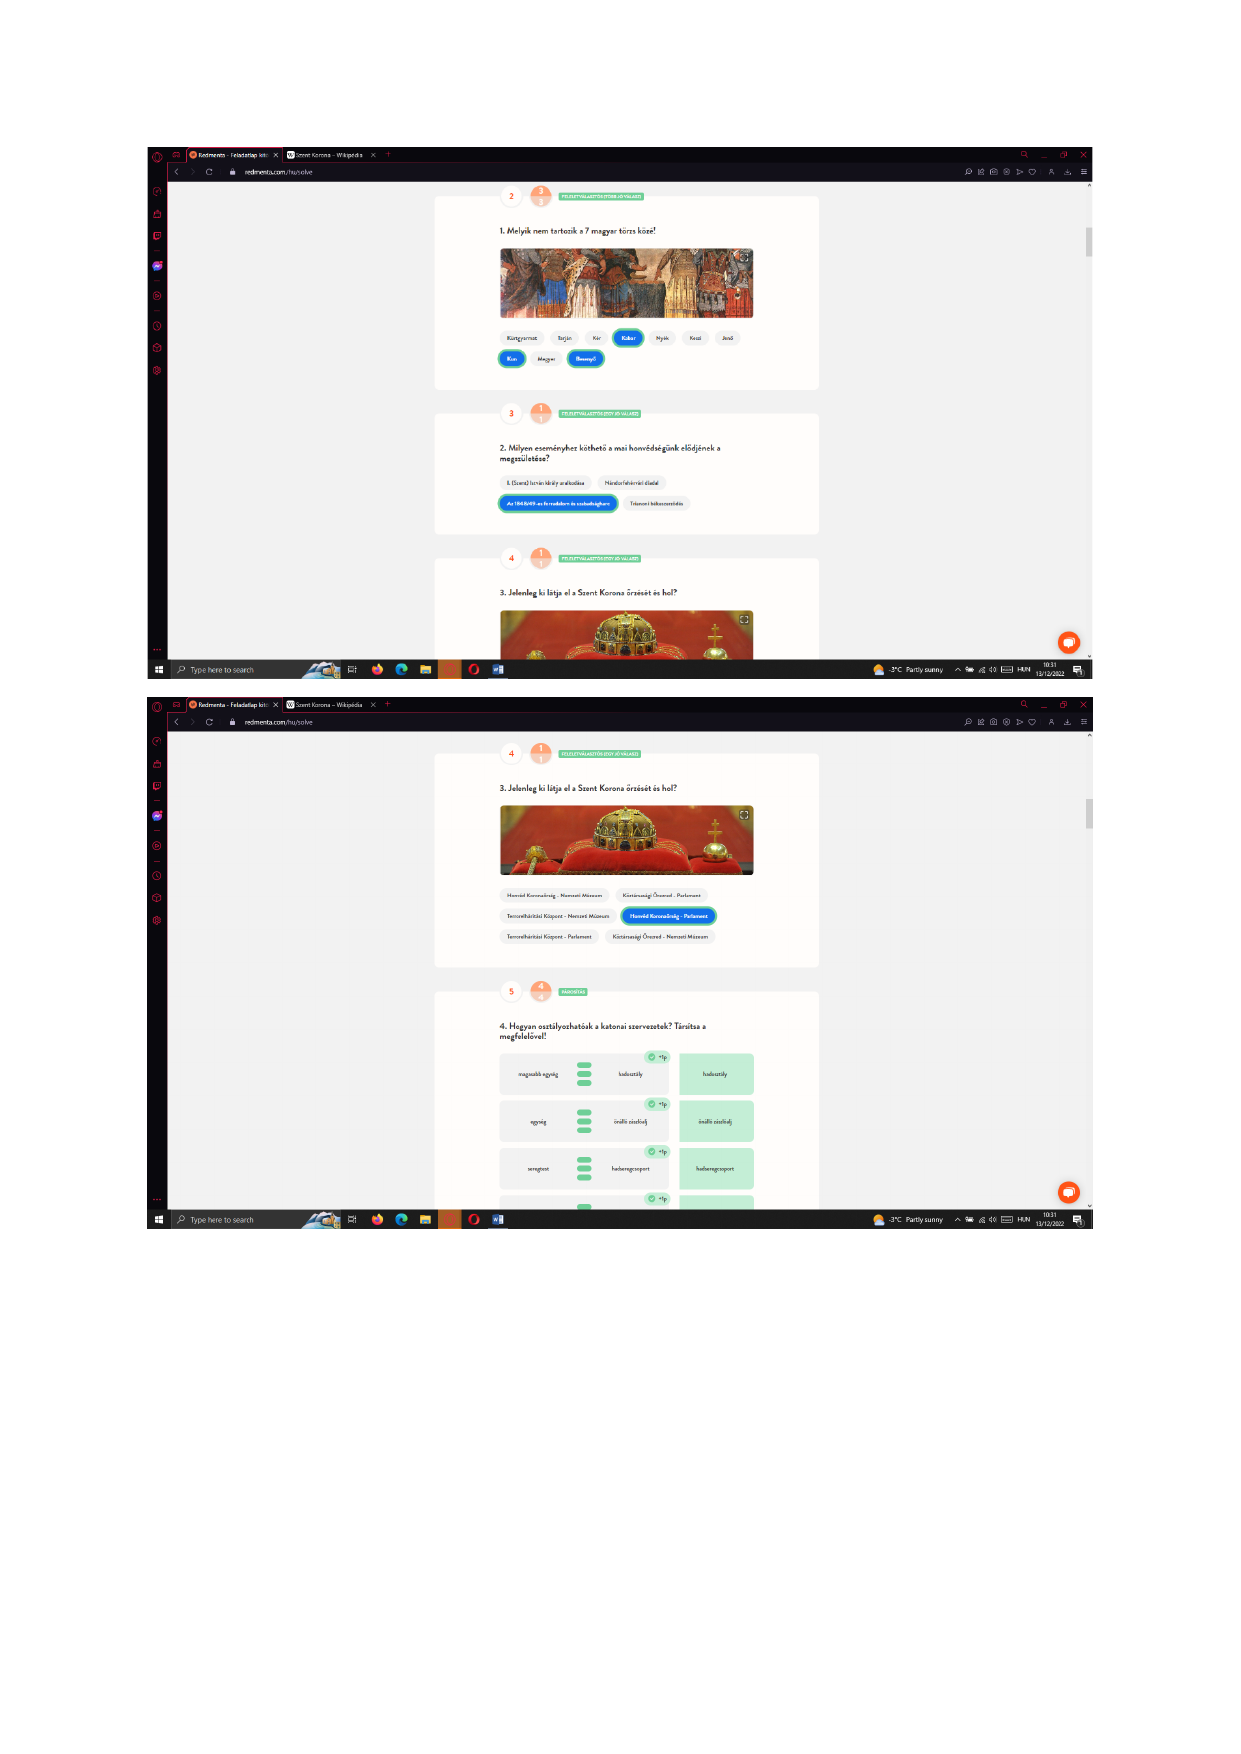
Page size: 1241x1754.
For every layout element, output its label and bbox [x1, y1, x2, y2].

picture [147, 697, 1093, 1229]
picture [147, 147, 1093, 679]
